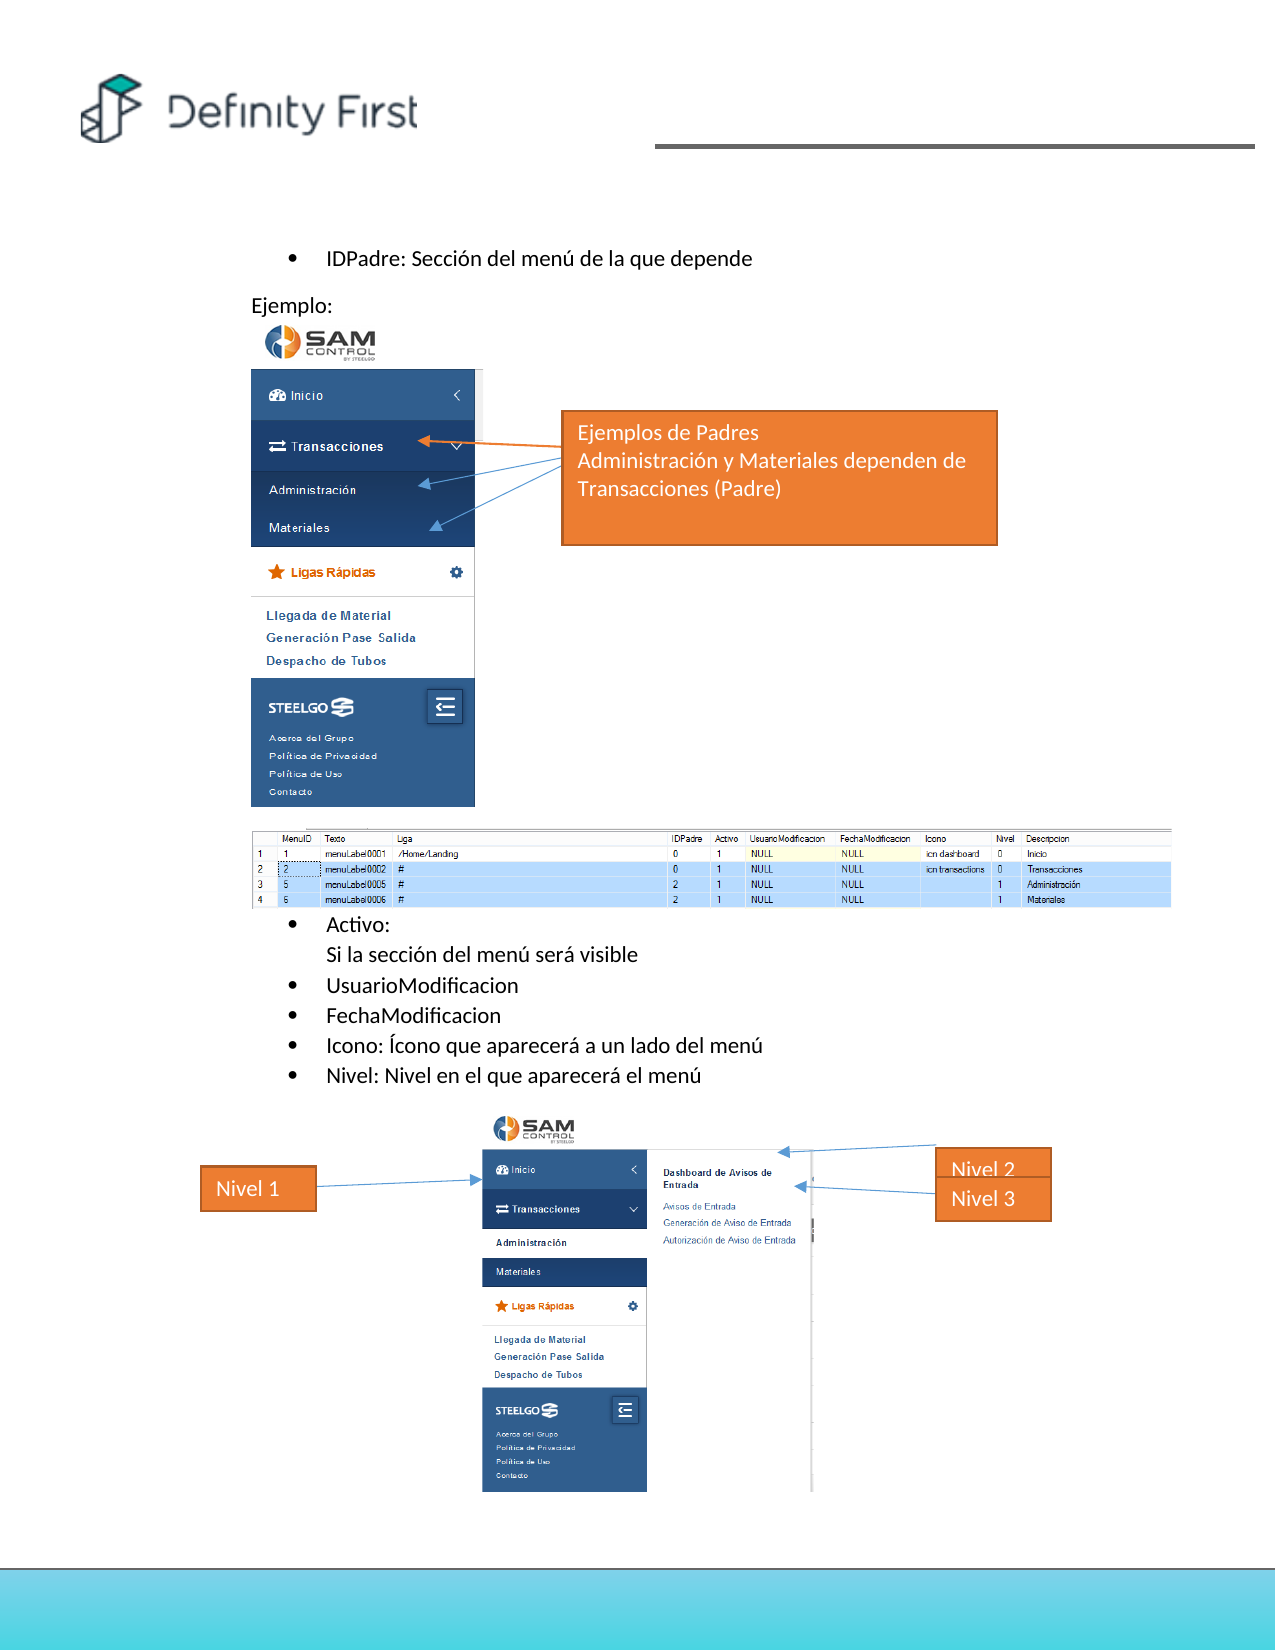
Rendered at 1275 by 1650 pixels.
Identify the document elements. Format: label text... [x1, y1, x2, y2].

picture [251, 828, 1172, 909]
text Ejemplo: [177, 291, 1098, 319]
list Icono: Ícono que aparecerá a un lado del menú [288, 1031, 1098, 1059]
picture [482, 1110, 814, 1492]
list Nivel: Nivel en el que aparecerá el menú [288, 1061, 1098, 1089]
list FechaModificacion [288, 1001, 1098, 1029]
picture [79, 73, 417, 143]
list Activo: Si la sección del menú será visible [288, 909, 1098, 968]
list UsuarioModificacion [288, 971, 1098, 999]
picture [251, 318, 484, 807]
list IDPadre: Sección del menú de la que depende [288, 244, 1098, 272]
